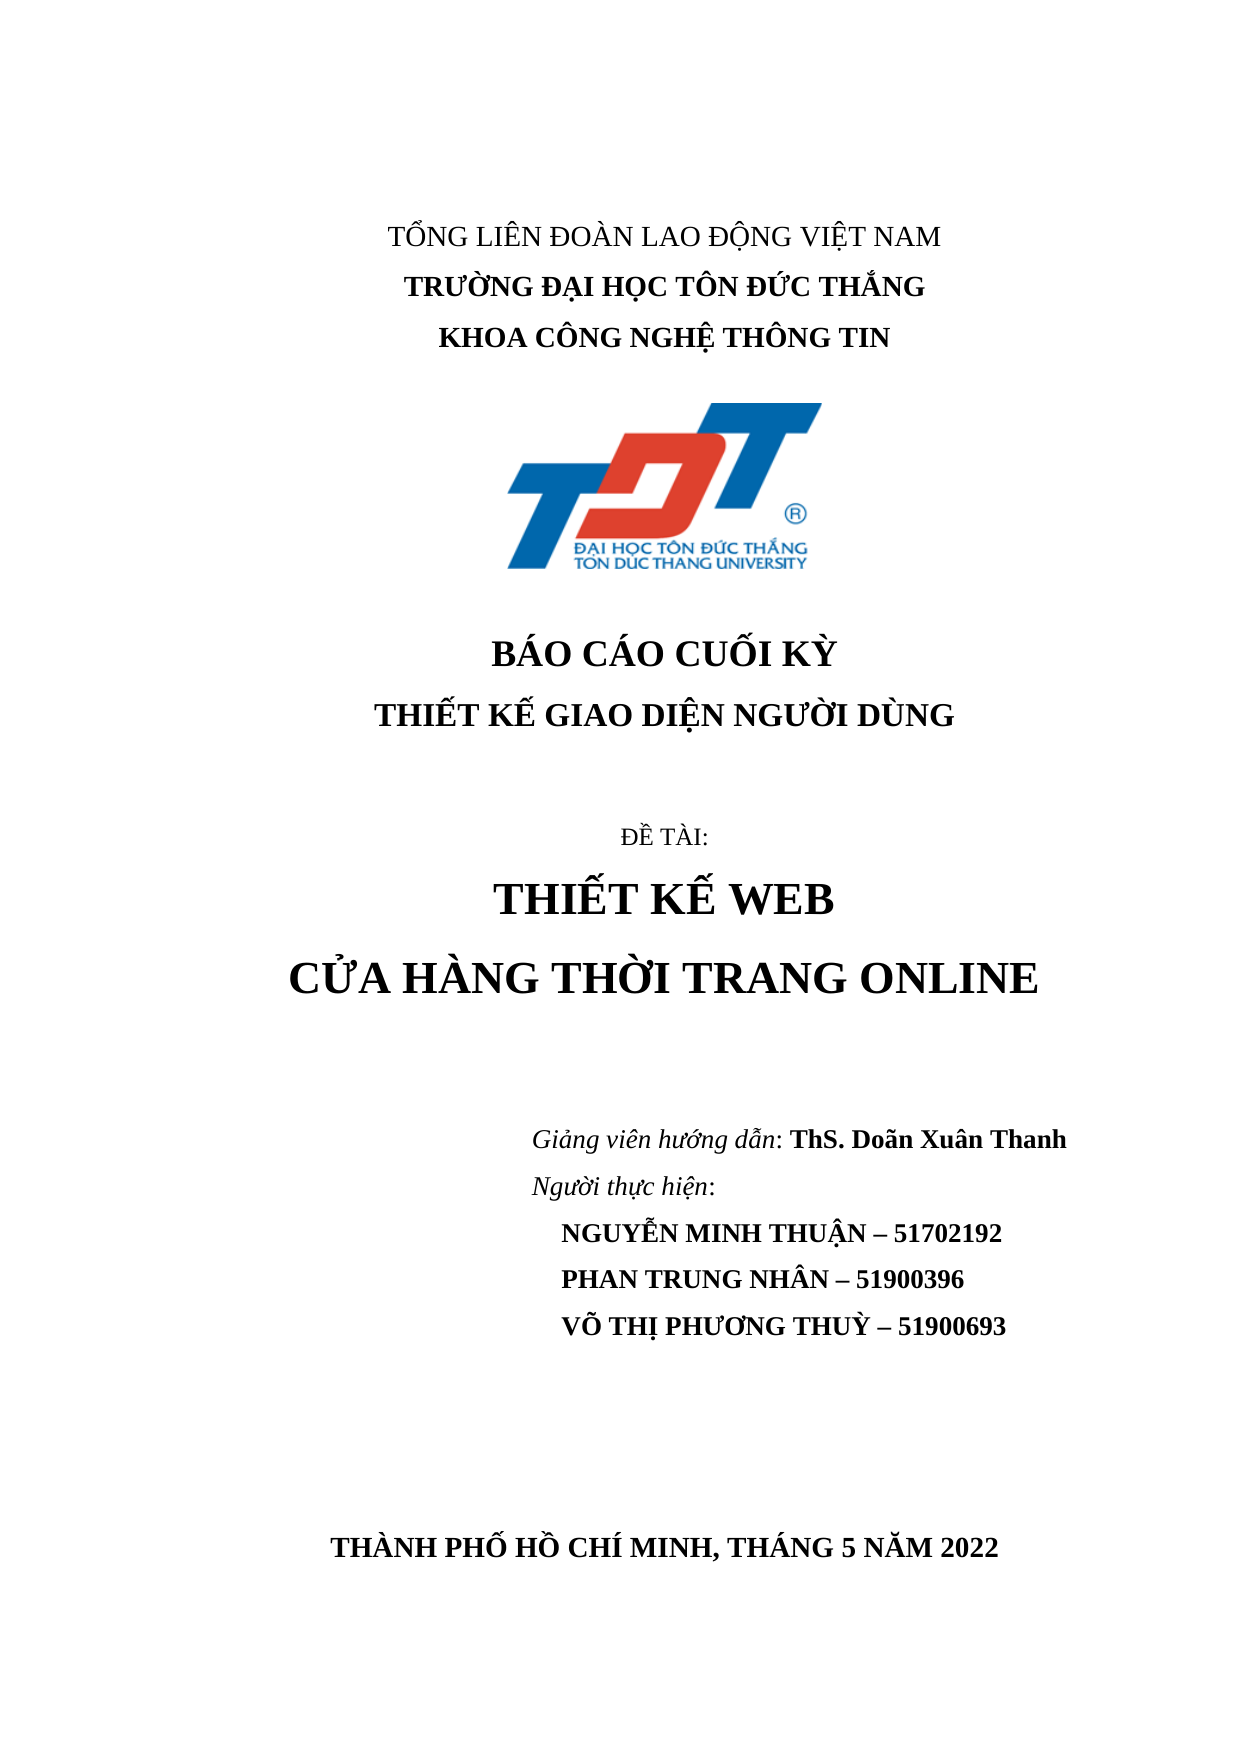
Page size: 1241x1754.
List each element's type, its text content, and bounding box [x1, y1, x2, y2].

text Giảng viên hướng dẫn: ThS. Doãn Xuân Thanh [532, 1123, 1122, 1154]
text Người thực hiện: [532, 1170, 1122, 1201]
text ĐỀ TÀI: [207, 822, 1122, 851]
text CỬA HÀNG THỜI TRANG ONLINE [207, 951, 1122, 1004]
text THIẾT KẾ WEB [207, 872, 1122, 925]
text PHAN TRUNG NHÂN – 51900396 [561, 1263, 1122, 1294]
text THÀNH PHỐ HỒ CHÍ MINH, THÁNG 5 NĂM 2022 [207, 1530, 1122, 1564]
text NGUYỄN MINH THUẬN – 51702192 [561, 1217, 1122, 1248]
text KHOA CÔNG NGHỆ THÔNG TIN [207, 320, 1122, 353]
text VÕ THỊ PHƯƠNG THUỲ – 51900693 [561, 1310, 1122, 1341]
text TỔNG LIÊN ĐOÀN LAO ĐỘNG VIỆT NAM [207, 219, 1122, 253]
text BÁO CÁO CUỐI KỲ [207, 631, 1122, 674]
text THIẾT KẾ GIAO DIỆN NGƯỜI DÙNG [207, 695, 1122, 733]
picture [507, 403, 822, 569]
text TRƯỜNG ĐẠI HỌC TÔN ĐỨC THẮNG [207, 269, 1122, 303]
